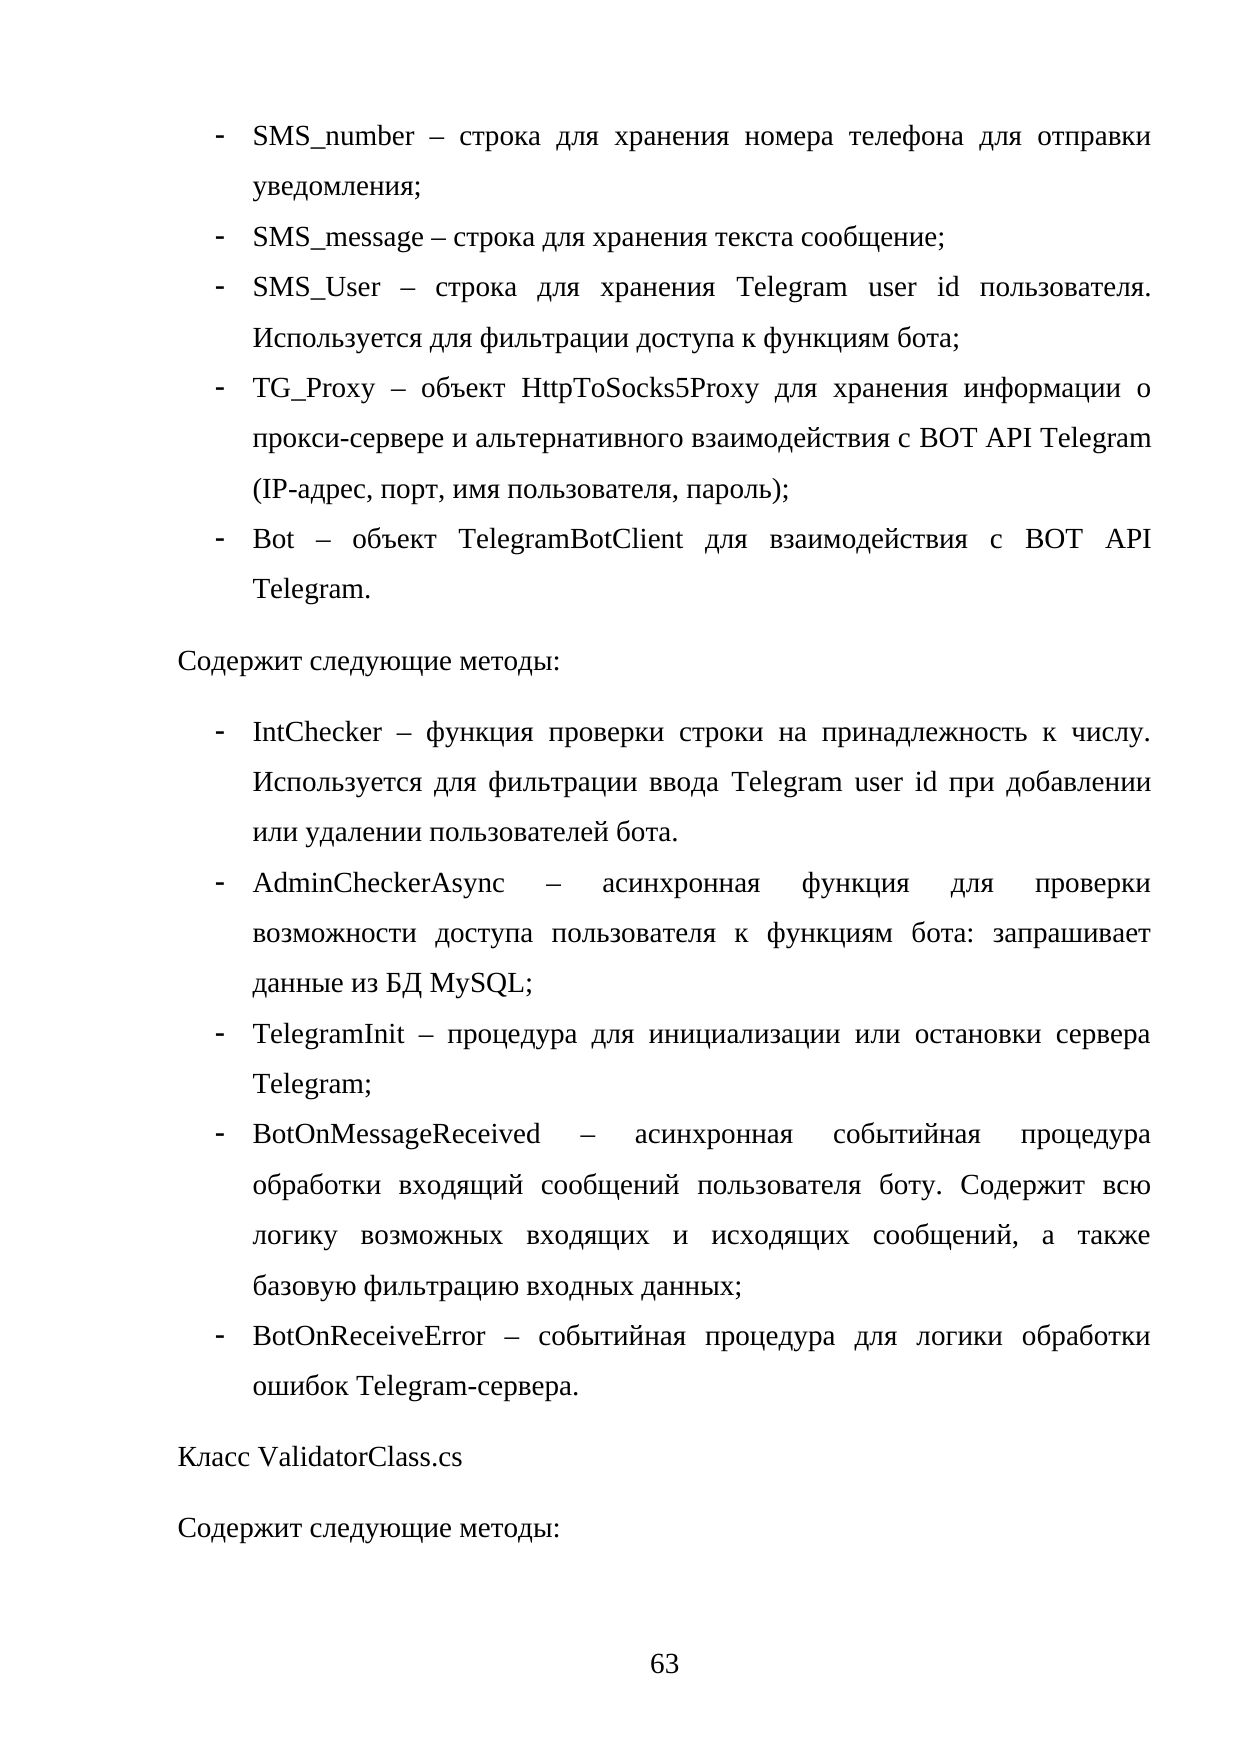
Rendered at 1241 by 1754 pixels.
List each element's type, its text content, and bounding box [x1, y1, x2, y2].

text Класс ValidatorClass.cs [177, 1439, 1152, 1473]
list TG_Proxy – объект HttpToSocks5Proxy для хранения информации о прокси-сервере и альтернативного взаимодействия с BOT API Telegram (IP-адрес, порт, имя пользователя, пароль); [215, 370, 1152, 504]
list SMS_User – строка для хранения Telegram user id пользователя. Используется для фильтрации доступа к функциям бота; [215, 269, 1152, 353]
list SMS_message – строка для хранения текста сообщение; [215, 219, 1152, 252]
list BotOnMessageReceived – асинхронная событийная процедура обработки входящий сообщений пользователя боту. Содержит всю логику возможных входящих и исходящих сообщений, а также базовую фильтрацию входных данных; [215, 1117, 1152, 1301]
list AdminCheckerAsync – асинхронная функция для проверки возможности доступа пользователя к функциям бота: запрашивает данные из БД MySQL; [215, 865, 1152, 999]
list SMS_number – строка для хранения номера телефона для отправки уведомления; [215, 118, 1152, 202]
text Содержит следующие методы: [177, 1511, 1152, 1544]
list IntChecker – функция проверки строки на принадлежность к числу. Используется для фильтрации ввода Telegram user id при добавлении или удалении пользователей бота. [215, 714, 1152, 848]
list BotOnReceiveError – событийная процедура для логики обработки ошибок Telegram-сервера. [215, 1318, 1152, 1402]
list TelegramInit – процедура для инициализации или остановки сервера Telegram; [215, 1016, 1152, 1100]
list Bot – объект TelegramBotClient для взаимодействия с BOT API Telegram. [215, 521, 1152, 605]
text Содержит следующие методы: [177, 643, 1152, 676]
